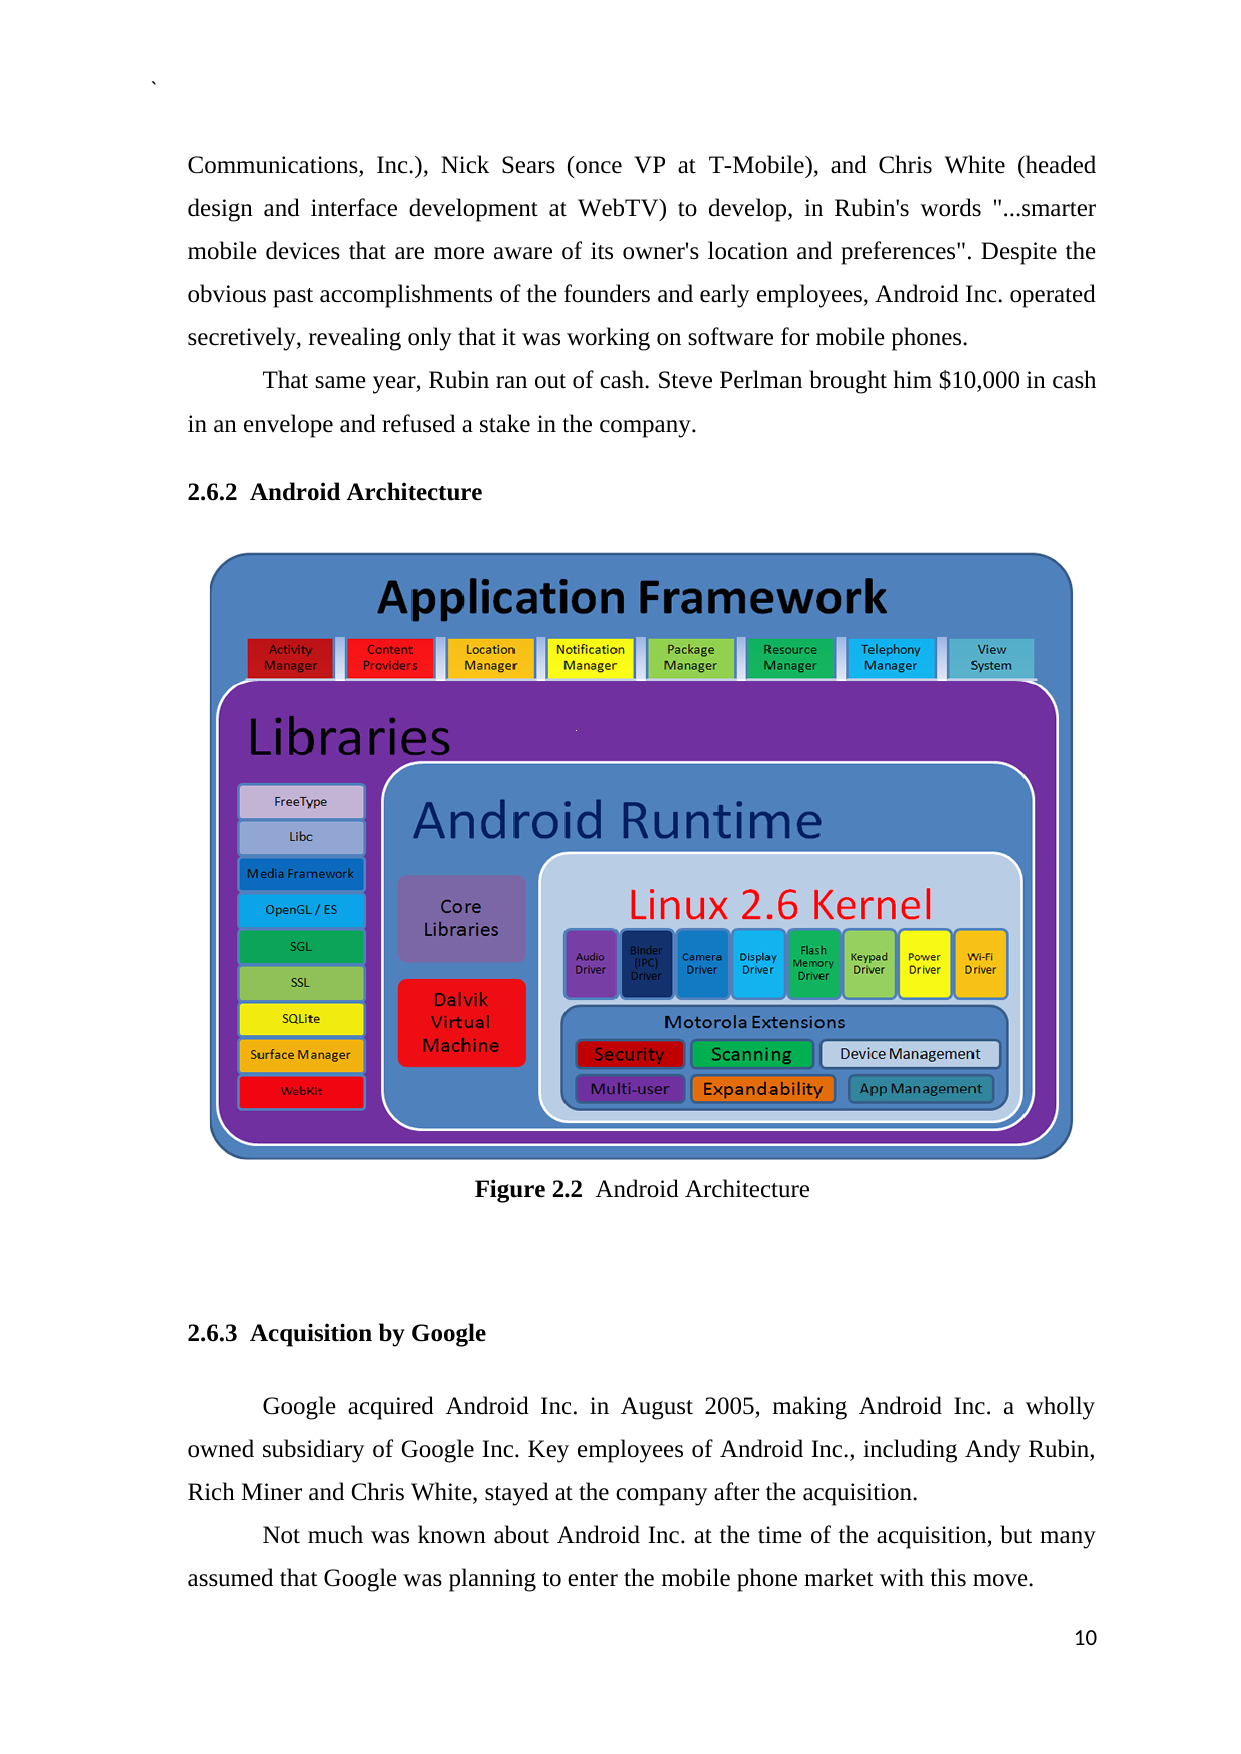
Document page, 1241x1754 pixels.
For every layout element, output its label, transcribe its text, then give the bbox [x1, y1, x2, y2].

picture [209, 549, 1075, 1160]
text Google acquired Android Inc. in August 2005, making Android Inc. a wholly owned subsidiary of Google Inc. Key employees of Android Inc., including Andy Rubin, Rich Miner and Chris White, stayed at the company after the acquisition. [187, 1391, 1097, 1506]
text Not much was known about Android Inc. at the time of the acquisition, but many assumed that Google was planning to enter the mobile phone market with this move. [187, 1520, 1097, 1592]
text 2.6.2 Android Architecture [150, 477, 1097, 506]
subtitle 2.6.3 Acquisition by Google [112, 1318, 1097, 1347]
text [187, 150, 1097, 351]
text That same year, Rubin ran out of cash. Steve Perlman brought him $10,000 in cash in an envelope and refused a stake in the company. [187, 366, 1097, 437]
